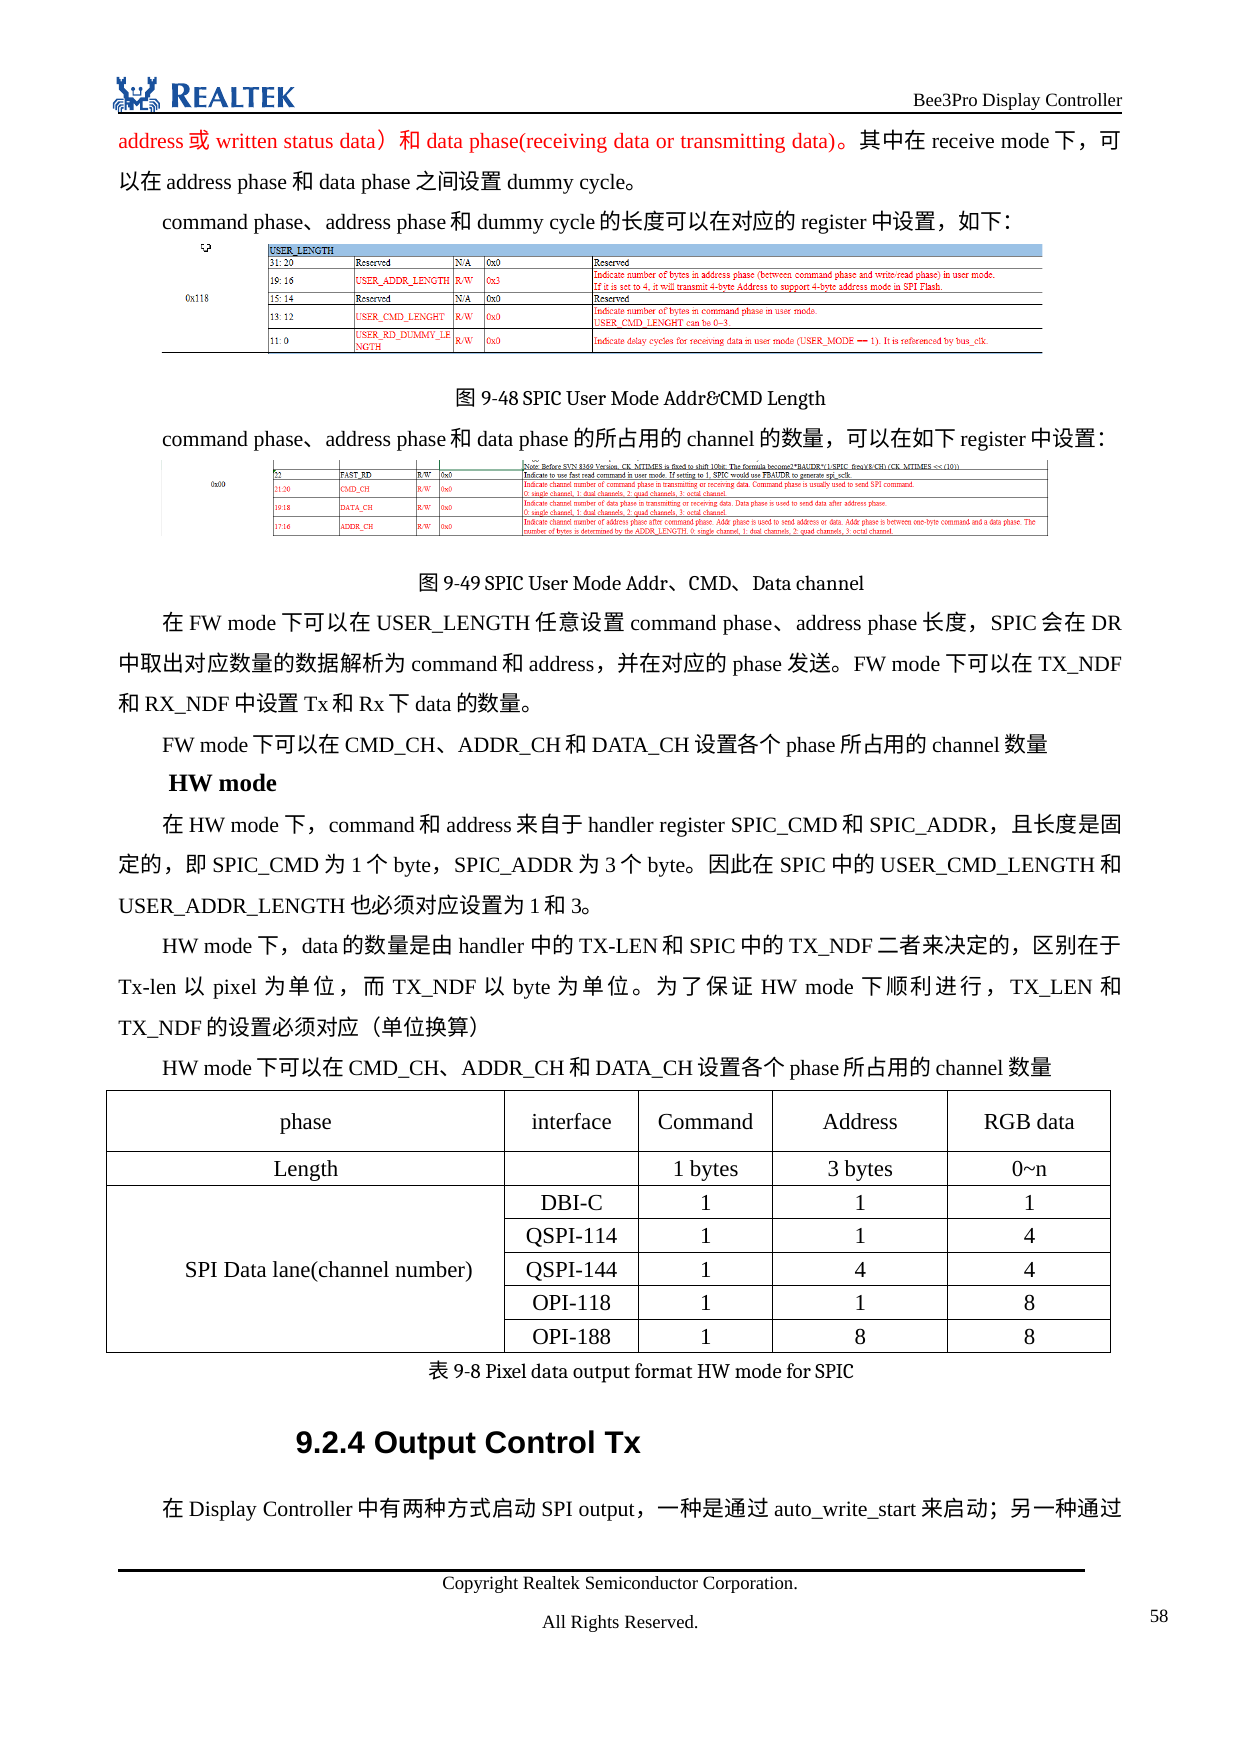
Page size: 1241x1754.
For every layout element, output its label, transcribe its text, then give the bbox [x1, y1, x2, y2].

picture [161, 460, 1049, 536]
table_cell 8 [948, 1286, 1110, 1319]
table_header phase [107, 1091, 504, 1151]
table_header Address [773, 1091, 947, 1151]
table_header RGB data [948, 1091, 1110, 1151]
table_cell 1 bytes [639, 1152, 772, 1184]
table_cell 1 [639, 1320, 772, 1352]
table_header interface [505, 1091, 638, 1151]
table_cell 1 [773, 1219, 947, 1252]
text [118, 123, 1122, 196]
table_cell 1 [639, 1186, 772, 1218]
text command phase、address phase和data phase的所占用的channel的数量，可以在如下register中设置： [118, 420, 1122, 453]
table_cell 1 [948, 1186, 1110, 1218]
text HW mode [118, 767, 1122, 799]
table_cell 1 [639, 1219, 772, 1252]
text HW mode下，data的数量是由handler 中的TX-LEN和SPIC中的TX_NDF二者来决定的，区别在于Tx-len以pixel为单位，而TX_NDF以byte为单位。为了保证HW mode下顺利进行，TX_LEN和TX_NDF的设置必须对应（单位换算） [118, 928, 1122, 1042]
table_cell 4 [948, 1253, 1110, 1285]
text 在FW mode下可以在USER_LENGTH任意设置command phase、address phase长度，SPIC会在DR中取出对应数量的数据解析为command和address，并在对应的phase发送。FW mode下可以在TX_NDF和RX_NDF中设置Tx和Rx下data的数量。 [118, 604, 1122, 718]
text 在HW mode下，command和address来自于handler register SPIC_CMD和SPIC_ADDR，且长度是固定的，即SPIC_CMD为1个byte，SPIC_ADDR为3个byte。因此在SPIC中的USER_CMD_LENGTH和USER_ADDR_LENGTH也必须对应设置为1和3。 [118, 806, 1122, 920]
table_cell 0~n [948, 1152, 1110, 1184]
table_header Command [639, 1091, 772, 1151]
text command phase、address phase和dummy cycle的长度可以在对应的register中设置，如下： [118, 204, 1122, 236]
table_cell SPI Data lane(channel number) [107, 1186, 504, 1352]
table_cell 3 bytes [773, 1152, 947, 1184]
table_cell 1 [773, 1286, 947, 1319]
table_cell QSPI-144 [505, 1253, 638, 1285]
table_cell OPI-188 [505, 1320, 638, 1352]
table_cell QSPI-114 [505, 1219, 638, 1252]
text HW mode下可以在CMD_CH、ADDR_CH和DATA_CH设置各个phase所占用的channel数量 [118, 1050, 1122, 1082]
table_cell DBI-C [505, 1186, 638, 1218]
table_cell 4 [948, 1219, 1110, 1252]
text FW mode下可以在CMD_CH、ADDR_CH和DATA_CH设置各个phase所占用的channel数量 [118, 726, 1122, 759]
table_cell 8 [948, 1320, 1110, 1352]
table_cell 1 [639, 1253, 772, 1285]
table_cell 8 [773, 1320, 947, 1352]
table_cell [505, 1152, 638, 1184]
table_cell 1 [773, 1186, 947, 1218]
subtitle Output Control Tx [295, 1409, 1122, 1474]
table_cell 1 [639, 1286, 772, 1319]
table_cell Length [107, 1152, 504, 1184]
table_cell OPI-118 [505, 1286, 638, 1319]
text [118, 1491, 1122, 1523]
table_cell 4 [773, 1253, 947, 1285]
picture [161, 244, 1043, 354]
